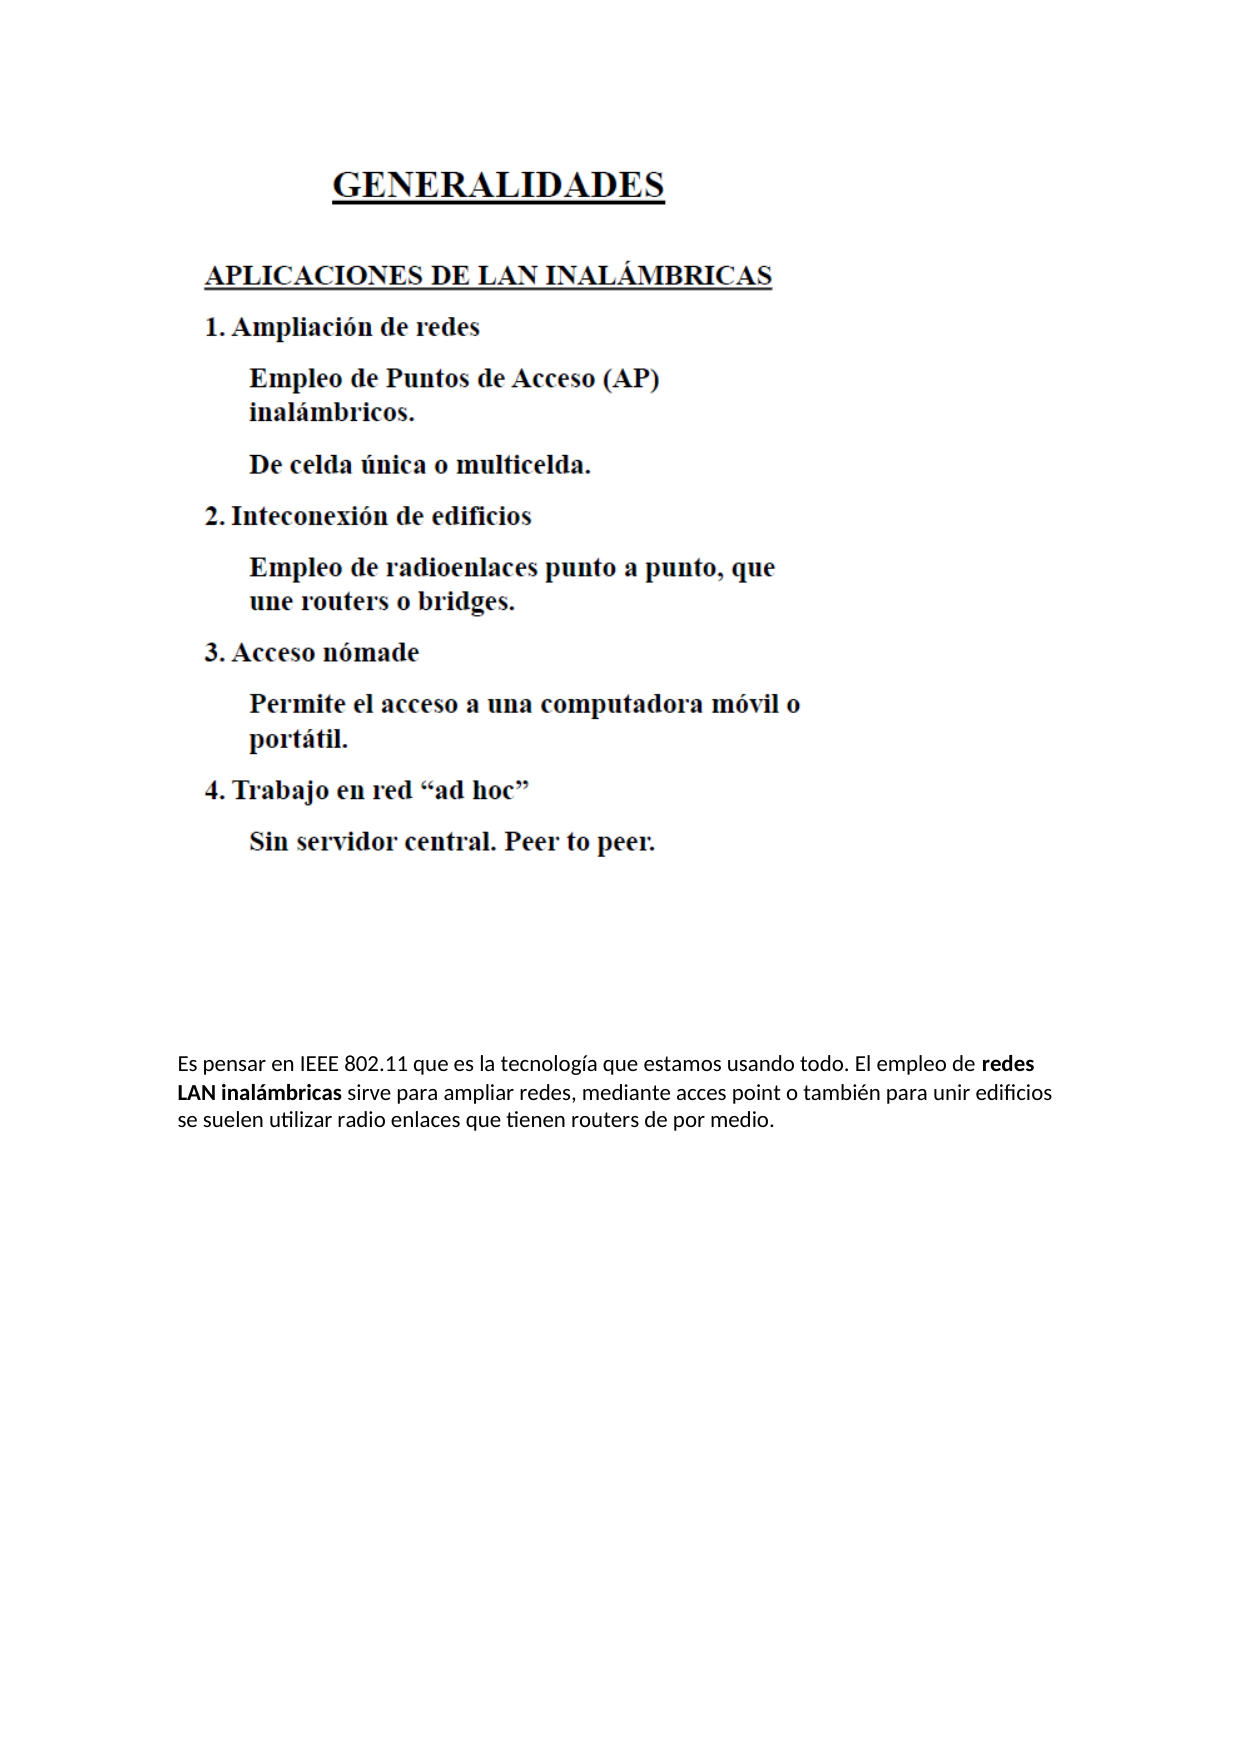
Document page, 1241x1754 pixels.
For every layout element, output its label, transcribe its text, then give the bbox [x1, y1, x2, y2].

text Es pensar en IEEE 802.11 que es la tecnología que estamos usando todo. El empleo de redes LAN inalámbricas sirve para ampliar redes, mediante acces point o también para unir edificios se suelen utilizar radio enlaces que tienen routers de por medio. [177, 1049, 1063, 1134]
picture [177, 147, 813, 917]
